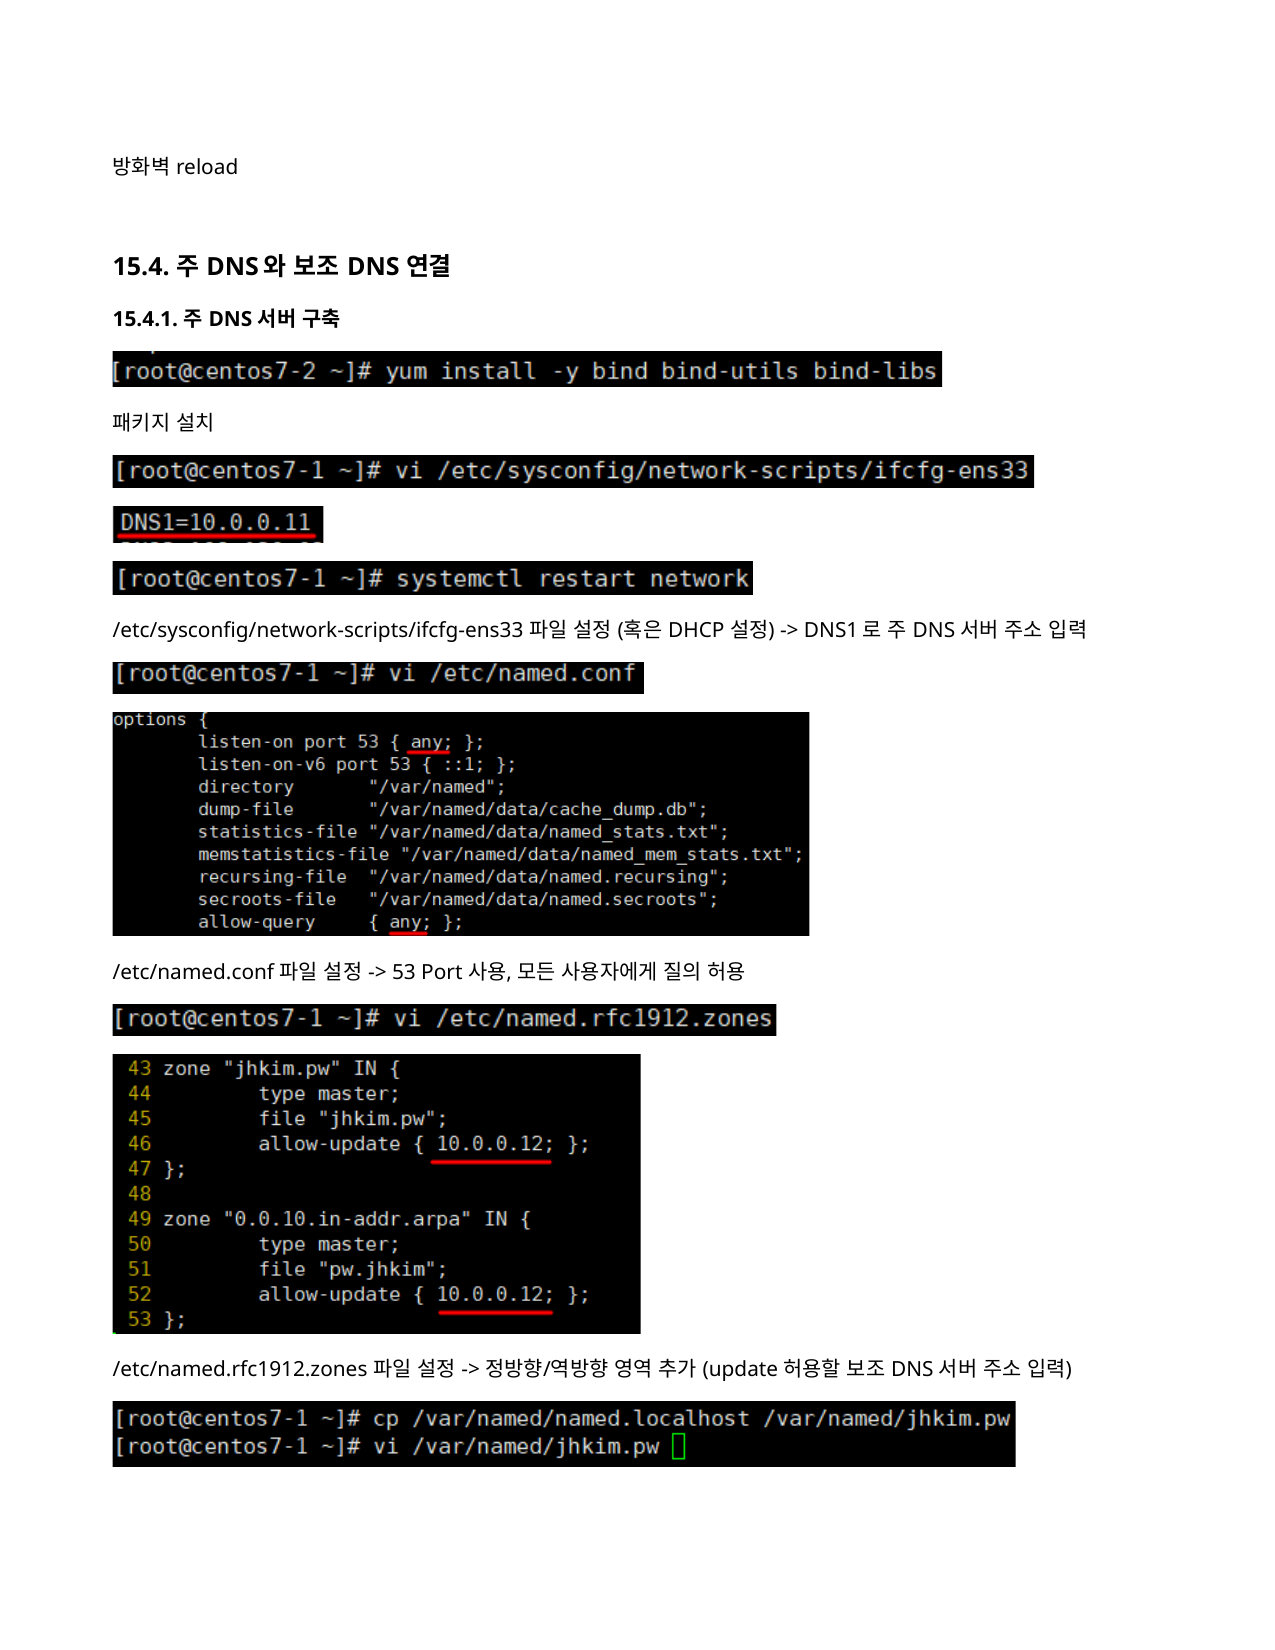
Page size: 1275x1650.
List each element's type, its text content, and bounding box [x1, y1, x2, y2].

picture [112, 1401, 1016, 1467]
picture [112, 351, 943, 387]
picture [112, 1054, 641, 1334]
picture [112, 712, 810, 936]
text 방화벽 reload [112, 150, 1162, 180]
subtitle 15.4. 주 DNS와 보조 DNS 연결 [112, 247, 1162, 283]
picture [112, 506, 324, 543]
text 15.4.1. 주 DNS 서버 구축 [112, 302, 1162, 333]
picture [112, 662, 644, 694]
text /etc/sysconfig/network-scripts/ifcfg-ens33 파일 설정 (혹은 DHCP 설정) -> DNS1로 주 DNS 서버 주소 입력 [112, 613, 1162, 643]
text /etc/named.conf 파일 설정 -> 53 Port 사용, 모든 사용자에게 질의 허용 [112, 955, 1162, 985]
picture [112, 455, 1035, 488]
picture [112, 561, 753, 595]
picture [112, 1004, 777, 1036]
text /etc/named.rfc1912.zones 파일 설정 -> 정방향/역방향 영역 추가 (update 허용할 보조 DNS 서버 주소 입력) [112, 1352, 1162, 1383]
text 패키지 설치 [112, 406, 1162, 436]
